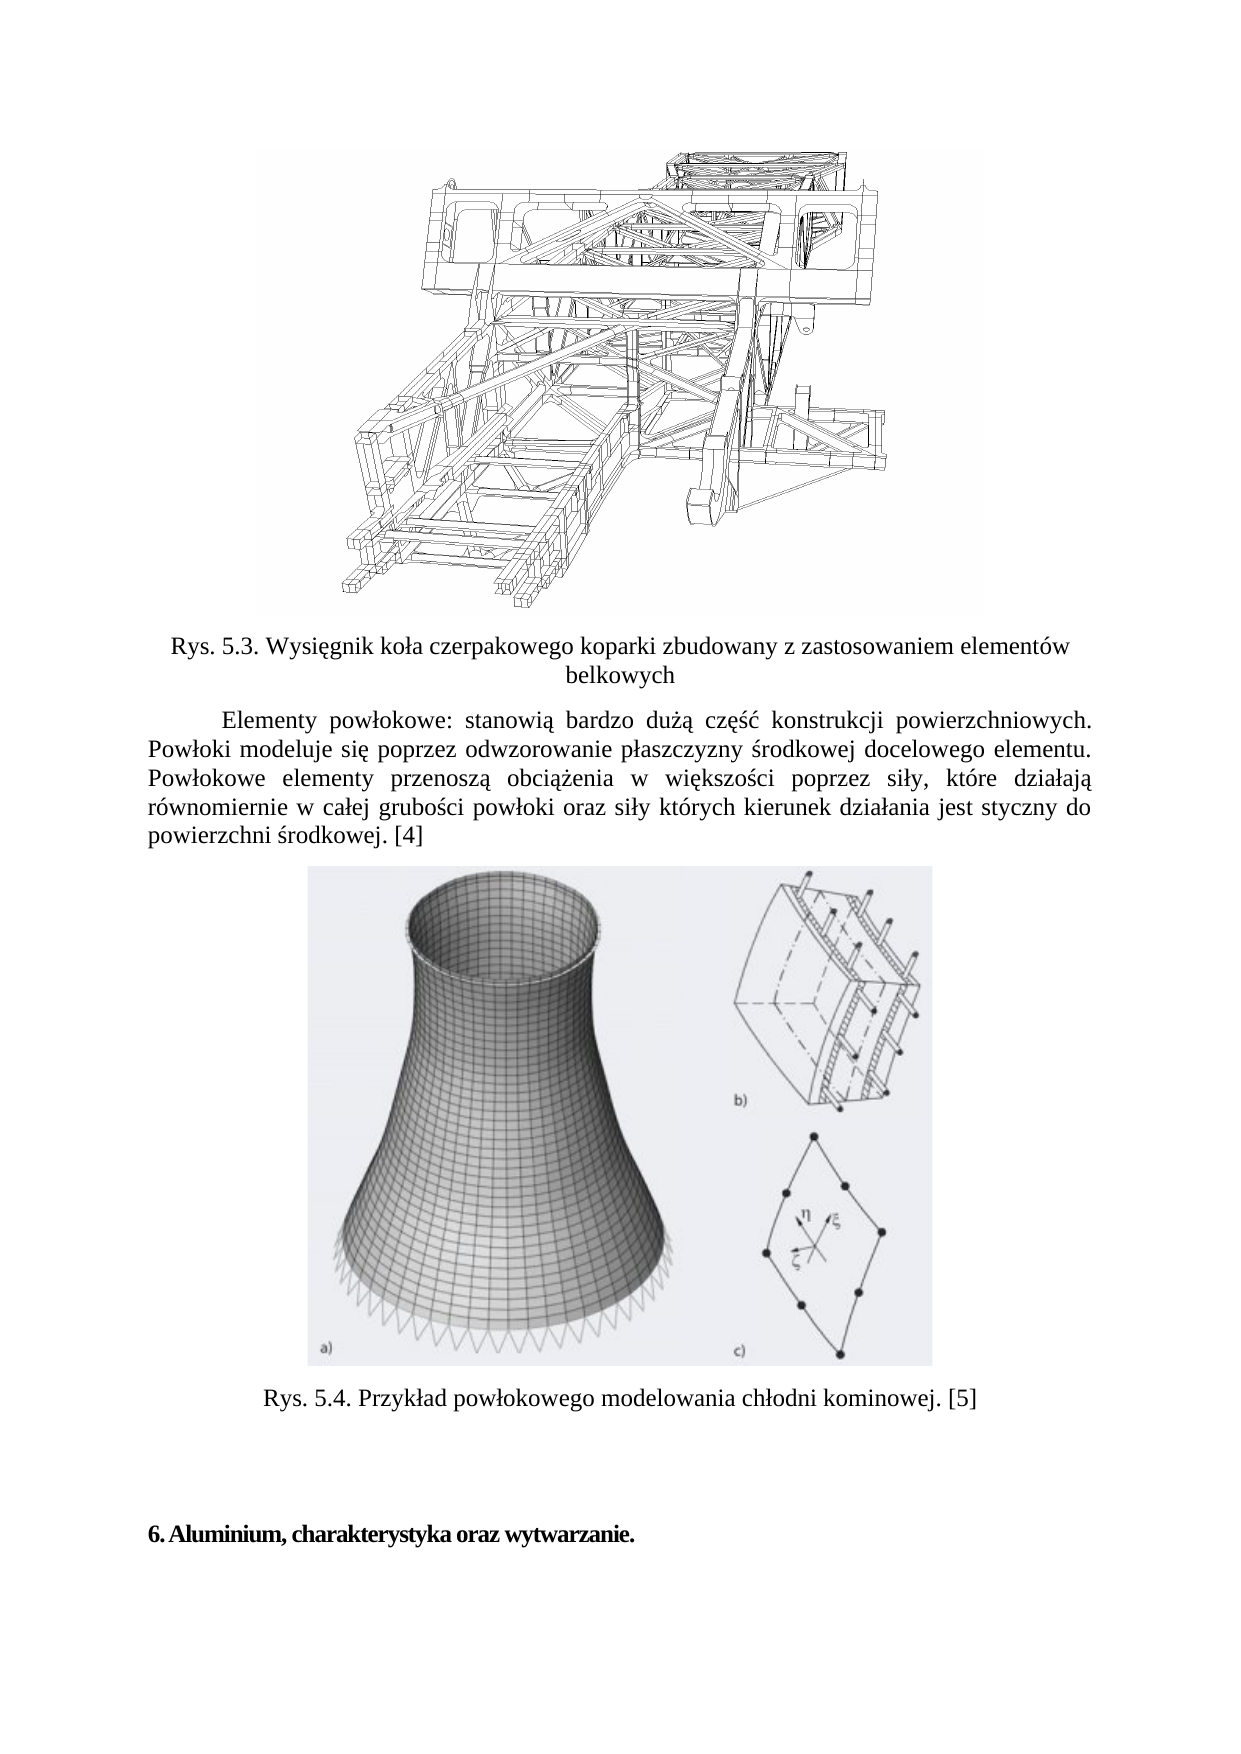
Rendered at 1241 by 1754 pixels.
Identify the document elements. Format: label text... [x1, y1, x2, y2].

text Rys. 5.3. Wysięgnik koła czerpakowego koparki zbudowany z zastosowaniem elementów belkowych [148, 631, 1093, 689]
text Rys. 5.4. Przykład powłokowego modelowania chłodni kominowej. [5] [148, 1383, 1093, 1411]
picture [307, 866, 933, 1366]
picture [256, 147, 984, 615]
title 6. Aluminium, charakterystyka oraz wytwarzanie. [148, 1519, 1093, 1548]
text Elementy powłokowe: stanowią bardzo dużą część konstrukcji powierzchniowych. Powłoki modeluje się poprzez odwzorowanie płaszczyzny środkowej docelowego elementu. Powłokowe elementy przenoszą obciążenia w większości poprzez siły, które działają równomiernie w całej grubości powłoki oraz siły których kierunek działania jest styczny do powierzchni środkowej. [4] [148, 706, 1093, 849]
